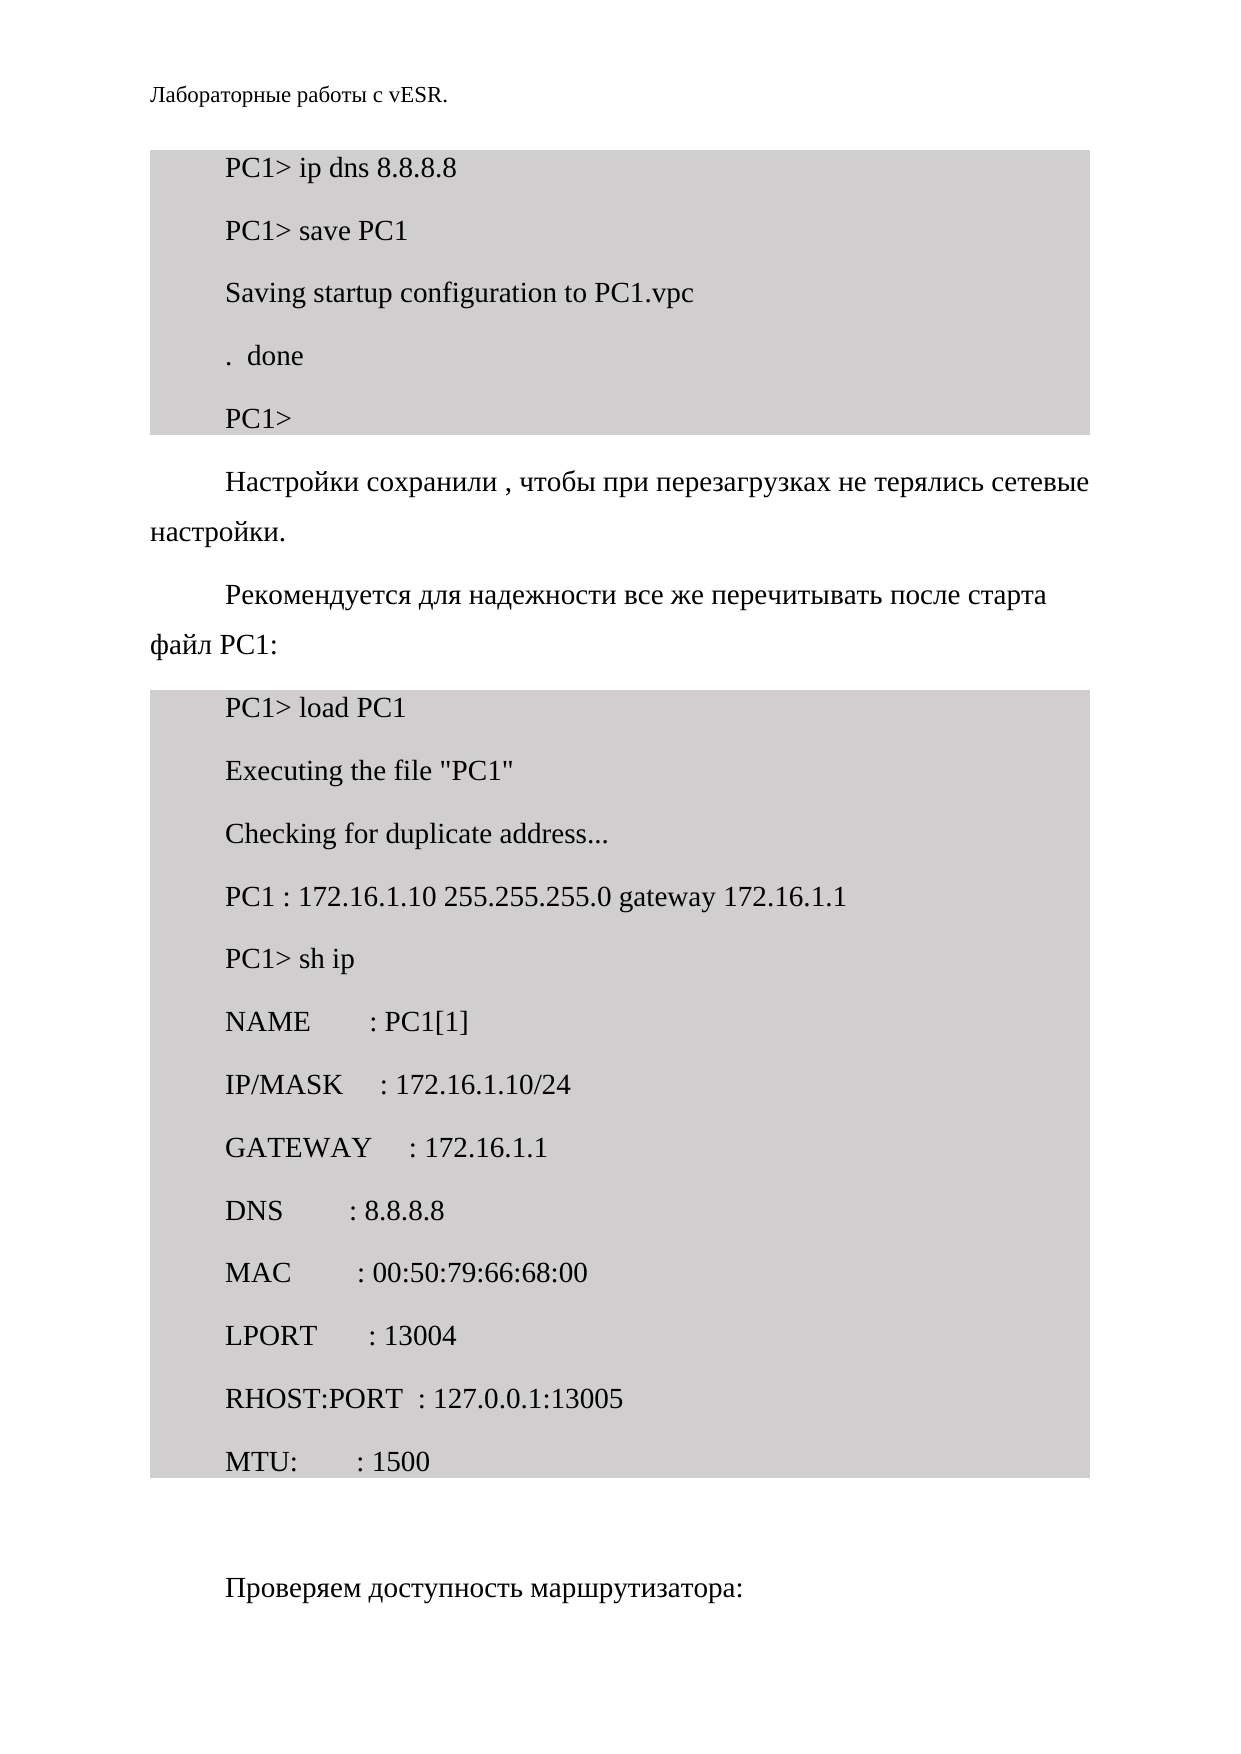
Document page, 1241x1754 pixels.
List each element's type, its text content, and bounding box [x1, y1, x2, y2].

text RHOST:PORT : 127.0.0.1:13005 [150, 1381, 1090, 1415]
text LPORT : 13004 [150, 1318, 1090, 1352]
text PC1 : 172.16.1.10 255.255.255.0 gateway 172.16.1.1 [150, 879, 1090, 912]
text Проверяем доступность маршрутизатора: [150, 1570, 1090, 1603]
text . done [150, 338, 1090, 372]
text Настройки сохранили , чтобы при перезагрузках не терялись сетевые настройки. [150, 464, 1090, 548]
text NAME : PC1[1] [150, 1004, 1090, 1038]
text PC1> save PC1 [150, 213, 1090, 246]
text Saving startup configuration to PC1.vpc [150, 276, 1090, 309]
text MAC : 00:50:79:66:68:00 [150, 1256, 1090, 1289]
text Executing the file "PC1" [150, 753, 1090, 787]
text MTU: : 1500 [150, 1444, 1090, 1478]
text PC1> [150, 401, 1090, 435]
text PC1> load PC1 [150, 690, 1090, 724]
text PC1> ip dns 8.8.8.8 [150, 150, 1090, 183]
text Checking for duplicate address... [150, 816, 1090, 849]
text PC1> sh ip [150, 942, 1090, 975]
text GATEWAY : 172.16.1.1 [150, 1130, 1090, 1163]
text DNS : 8.8.8.8 [150, 1193, 1090, 1226]
text IP/MASK : 172.16.1.10/24 [150, 1067, 1090, 1101]
text Рекомендуется для надежности все же перечитывать после старта файл PC1: [150, 577, 1090, 661]
